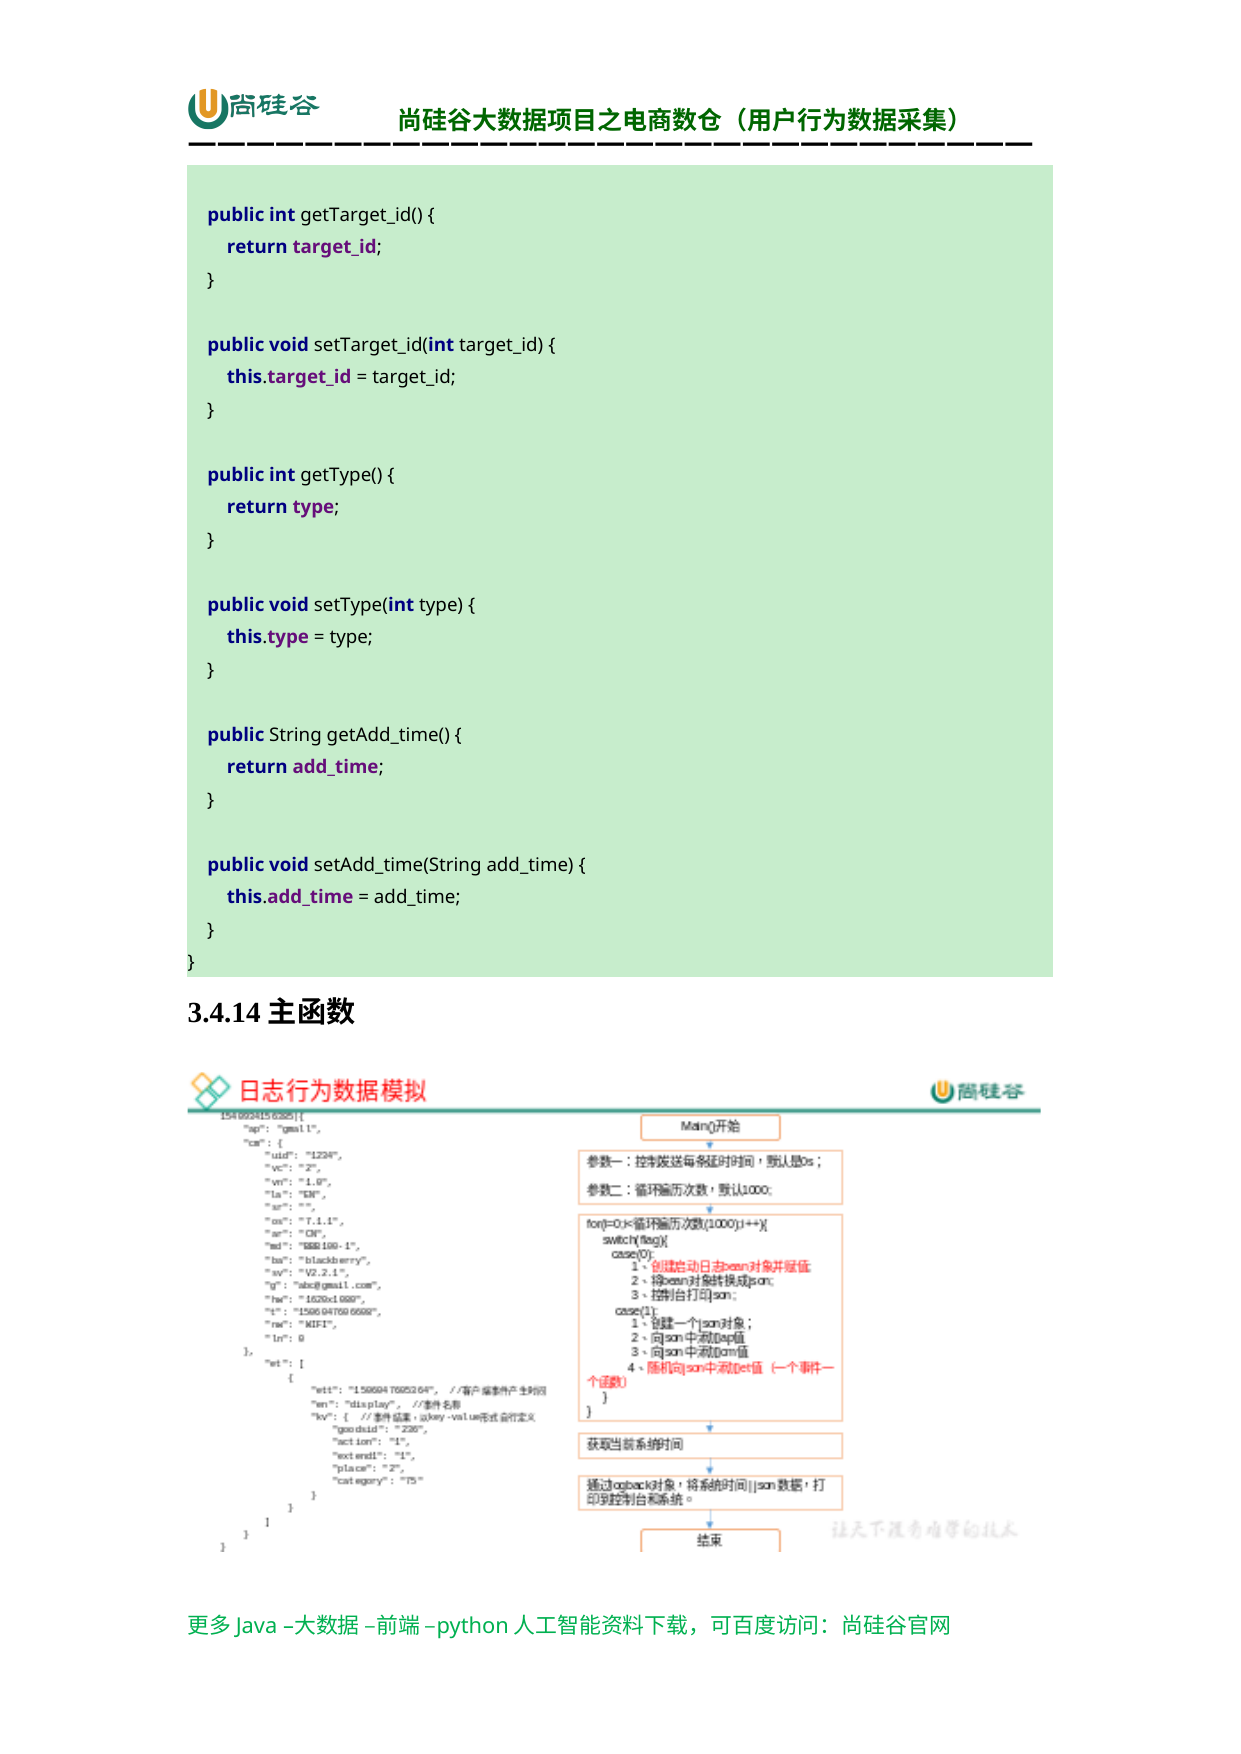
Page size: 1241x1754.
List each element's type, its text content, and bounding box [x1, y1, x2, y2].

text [187, 165, 1053, 977]
picture [187, 88, 321, 130]
subtitle 3.4.14 主函数 [187, 977, 1053, 1042]
